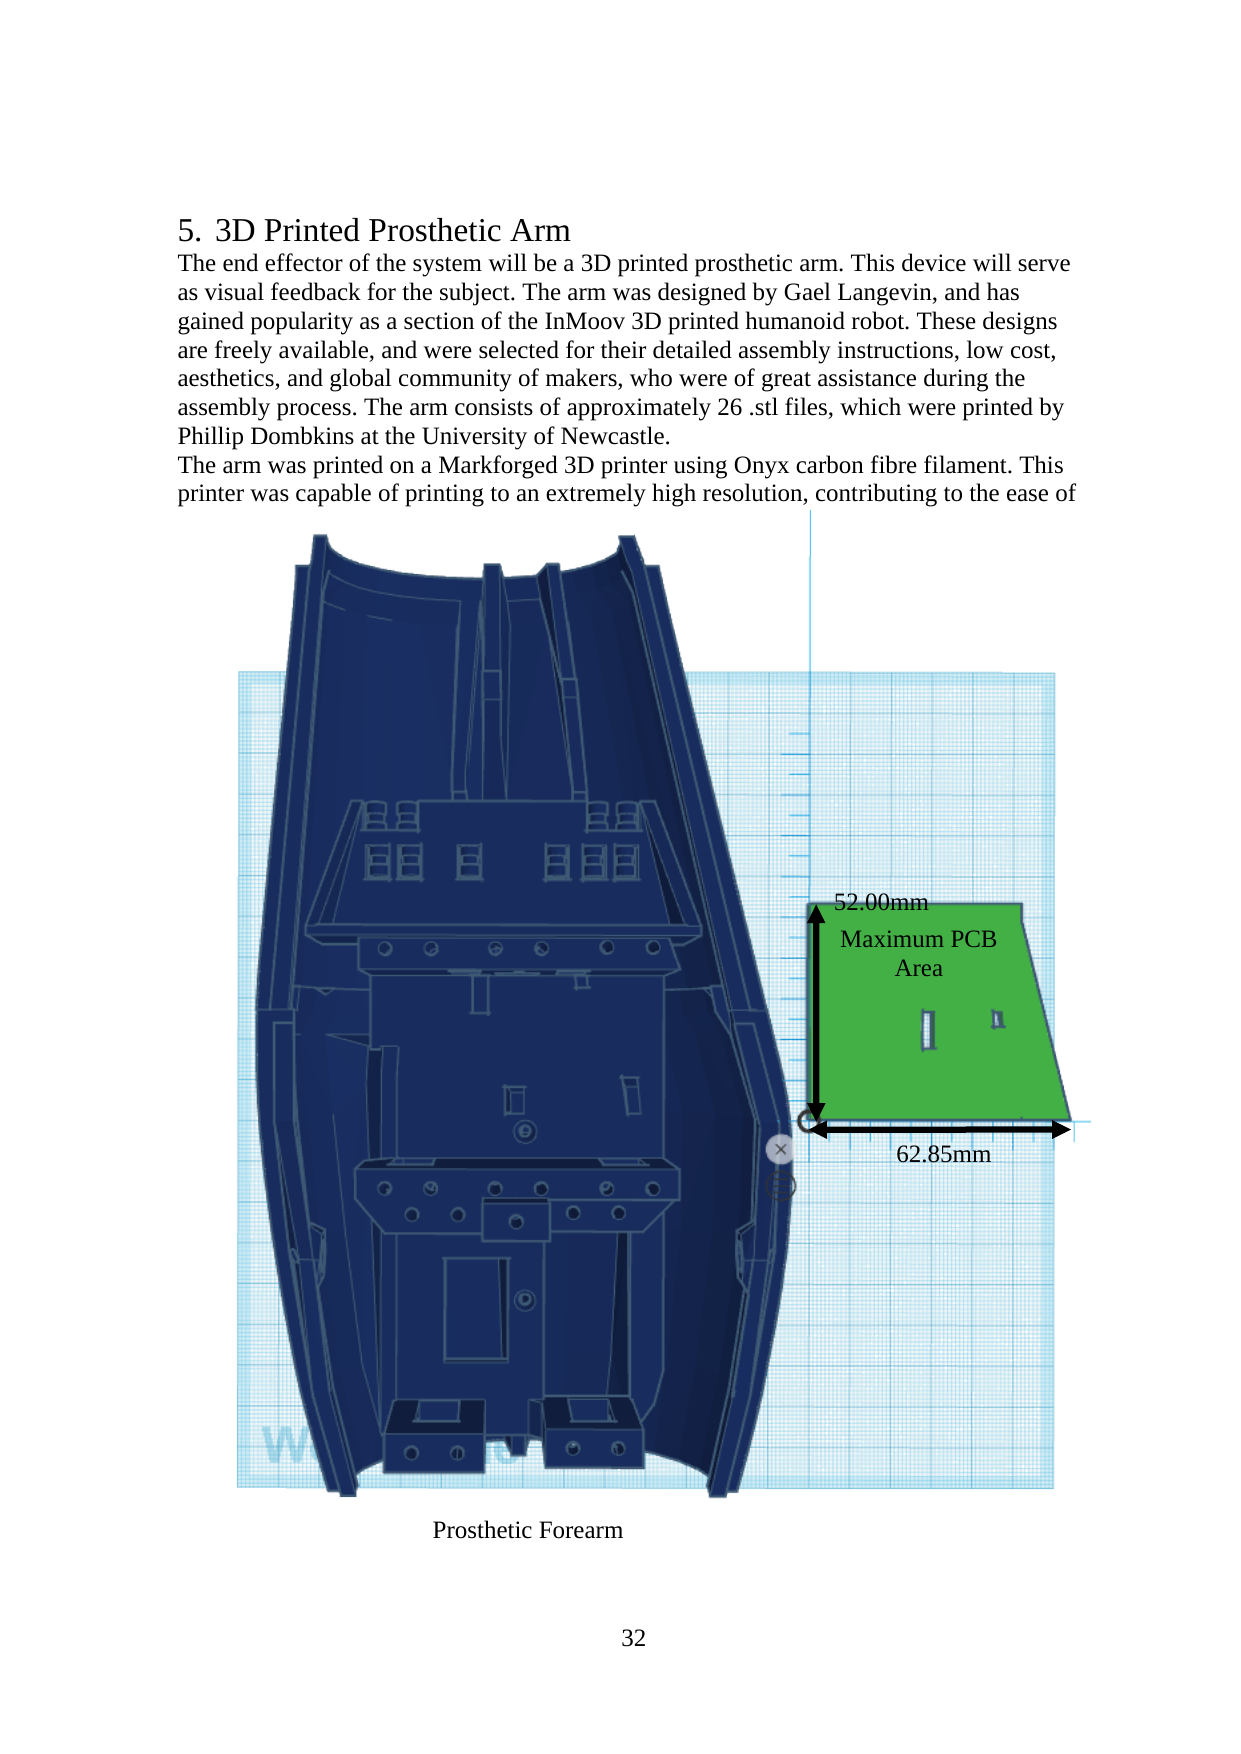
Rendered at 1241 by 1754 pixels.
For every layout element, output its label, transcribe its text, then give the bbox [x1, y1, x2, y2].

text The end effector of the system will be a 3D printed prosthetic arm. This device will serve as visual feedback for the subject. The arm was designed by Gael Langevin, and has gained popularity as a section of the InMoov 3D printed humanoid robot. These designs are freely available, and were selected for their detailed assembly instructions, low cost, aesthetics, and global community of makers, who were of great assistance during the assembly process. The arm consists of approximately 26 .stl files, which were printed by Phillip Dombkins at the University of Newcastle. [177, 248, 1090, 450]
subtitle 3D Printed Prosthetic Arm [177, 210, 1090, 248]
picture [177, 510, 1091, 1524]
text The arm was printed on a Markforged 3D printer using Onyx carbon fibre filament. This printer was capable of printing to an extremely high resolution, contributing to the ease of assembly. Additionally, the printed structures are lightweight and exhibit excellent structural rigidity, both characteristics favourable to prosthesis design. <https://broncoscholar.library.cpp.edu/bitstream/handle/10211.3/193171/MotaAnissa_LibraryResearchPaper2017.pdf?sequence=1>. [177, 450, 1090, 507]
